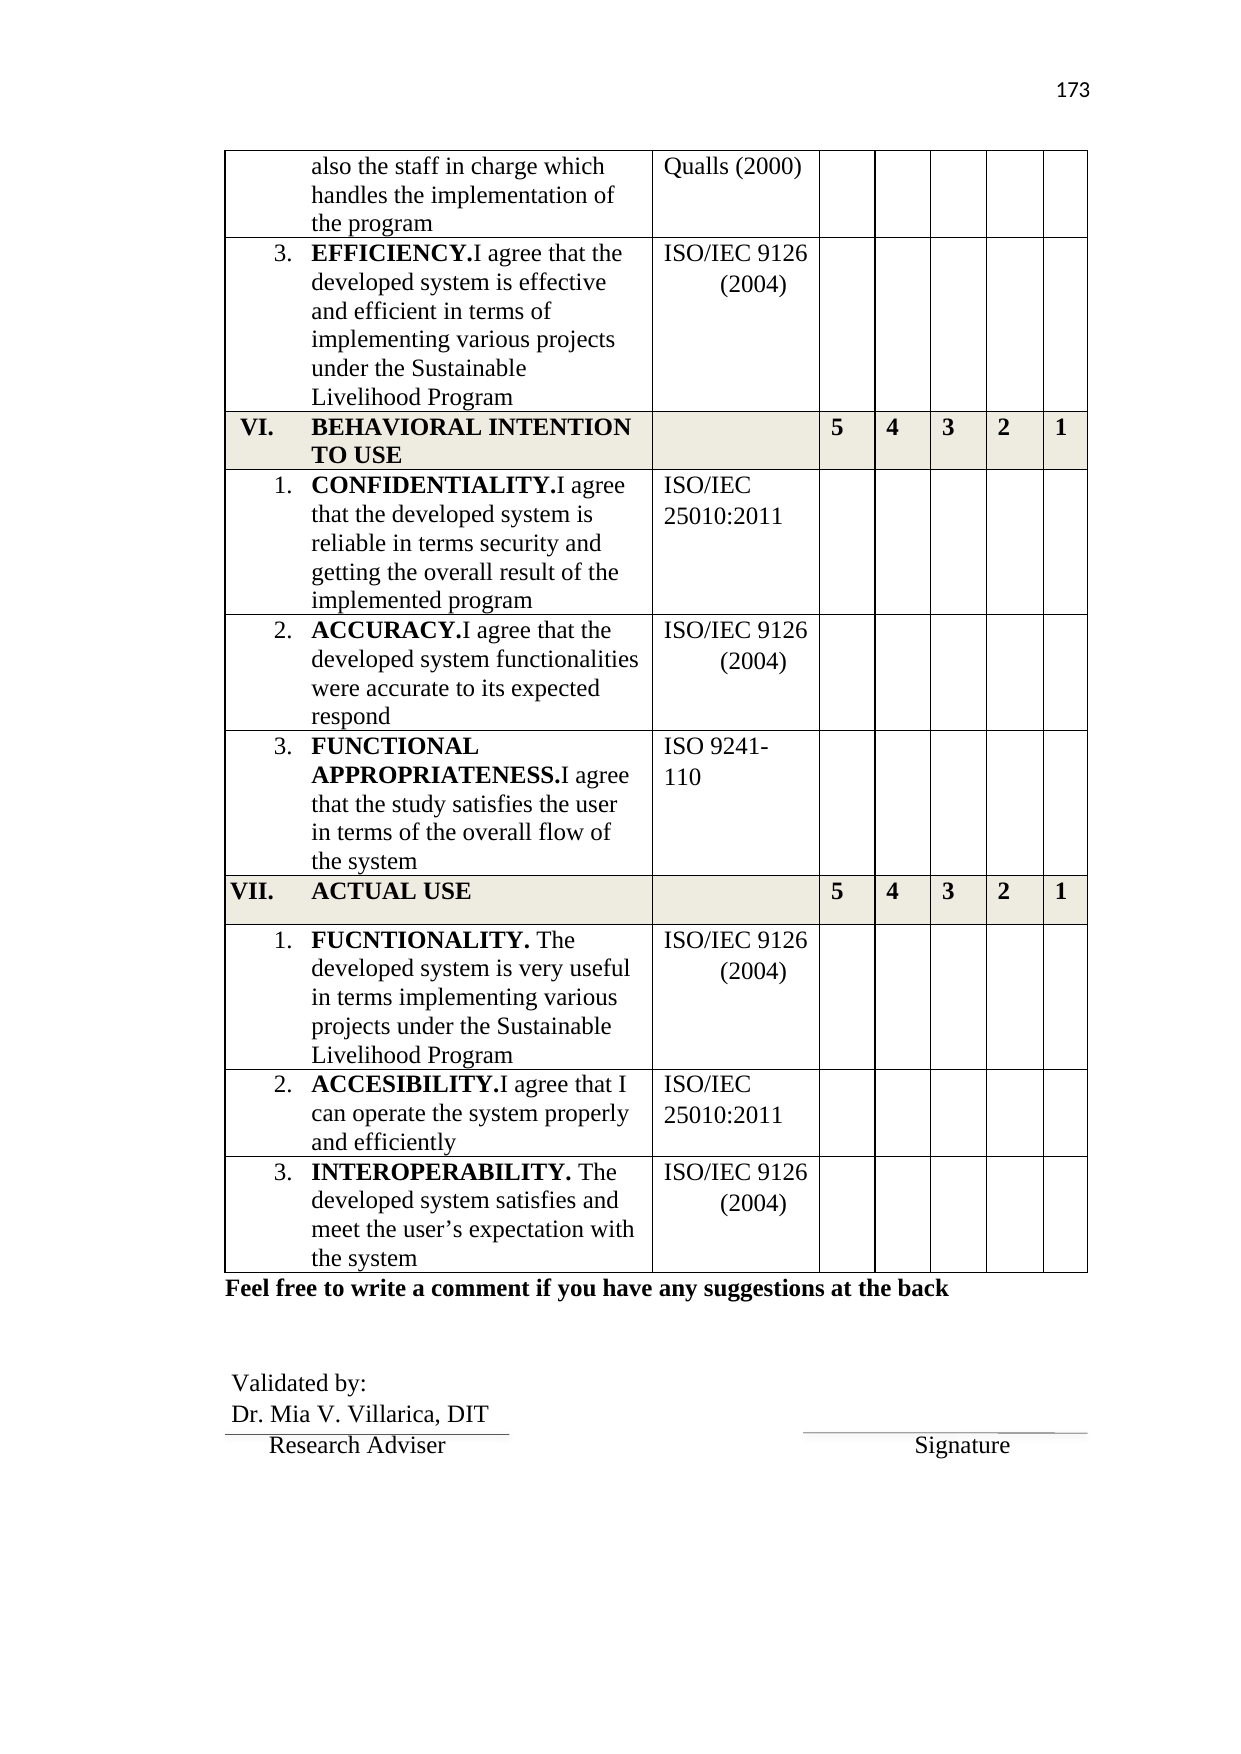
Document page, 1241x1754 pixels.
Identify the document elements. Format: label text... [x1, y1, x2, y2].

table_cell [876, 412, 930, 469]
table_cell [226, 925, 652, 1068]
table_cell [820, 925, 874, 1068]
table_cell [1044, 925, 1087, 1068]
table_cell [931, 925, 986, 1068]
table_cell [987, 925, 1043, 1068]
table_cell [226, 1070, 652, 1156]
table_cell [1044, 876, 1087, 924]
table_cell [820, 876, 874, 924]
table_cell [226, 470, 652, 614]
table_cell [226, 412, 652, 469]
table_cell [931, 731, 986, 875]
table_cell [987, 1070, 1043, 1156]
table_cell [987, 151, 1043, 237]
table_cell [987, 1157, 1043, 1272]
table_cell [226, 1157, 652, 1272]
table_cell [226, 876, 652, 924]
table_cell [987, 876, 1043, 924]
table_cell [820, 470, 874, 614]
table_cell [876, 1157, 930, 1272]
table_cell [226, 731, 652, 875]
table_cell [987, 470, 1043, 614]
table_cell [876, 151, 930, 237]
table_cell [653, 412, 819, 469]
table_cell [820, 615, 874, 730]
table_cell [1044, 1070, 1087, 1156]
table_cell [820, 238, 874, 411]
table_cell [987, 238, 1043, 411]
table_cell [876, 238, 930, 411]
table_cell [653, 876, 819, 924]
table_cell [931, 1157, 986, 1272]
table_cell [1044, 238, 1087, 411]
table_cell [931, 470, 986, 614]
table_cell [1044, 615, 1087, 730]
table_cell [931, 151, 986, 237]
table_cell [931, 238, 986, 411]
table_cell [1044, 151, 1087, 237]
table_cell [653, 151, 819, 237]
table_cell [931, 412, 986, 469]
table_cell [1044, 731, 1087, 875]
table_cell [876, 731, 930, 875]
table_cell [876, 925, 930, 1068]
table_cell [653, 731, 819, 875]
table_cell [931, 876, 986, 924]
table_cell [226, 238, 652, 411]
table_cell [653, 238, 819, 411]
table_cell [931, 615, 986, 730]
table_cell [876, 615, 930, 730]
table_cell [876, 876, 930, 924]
text Validated by: Dr. Mia V. Villarica, DIT Research Adviser Signature [225, 1368, 1090, 1459]
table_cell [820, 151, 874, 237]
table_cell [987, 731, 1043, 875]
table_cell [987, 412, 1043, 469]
text Feel free to write a comment if you have any suggestions at the back [225, 1273, 1090, 1302]
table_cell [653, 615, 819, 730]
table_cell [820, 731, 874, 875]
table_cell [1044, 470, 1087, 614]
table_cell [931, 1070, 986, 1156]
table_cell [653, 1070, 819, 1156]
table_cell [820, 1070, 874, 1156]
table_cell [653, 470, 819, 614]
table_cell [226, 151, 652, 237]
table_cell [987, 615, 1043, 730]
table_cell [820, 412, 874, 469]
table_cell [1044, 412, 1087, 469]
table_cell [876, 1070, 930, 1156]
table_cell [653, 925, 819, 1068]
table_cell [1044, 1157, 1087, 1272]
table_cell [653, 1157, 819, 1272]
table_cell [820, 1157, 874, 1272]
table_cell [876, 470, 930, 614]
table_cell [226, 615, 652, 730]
